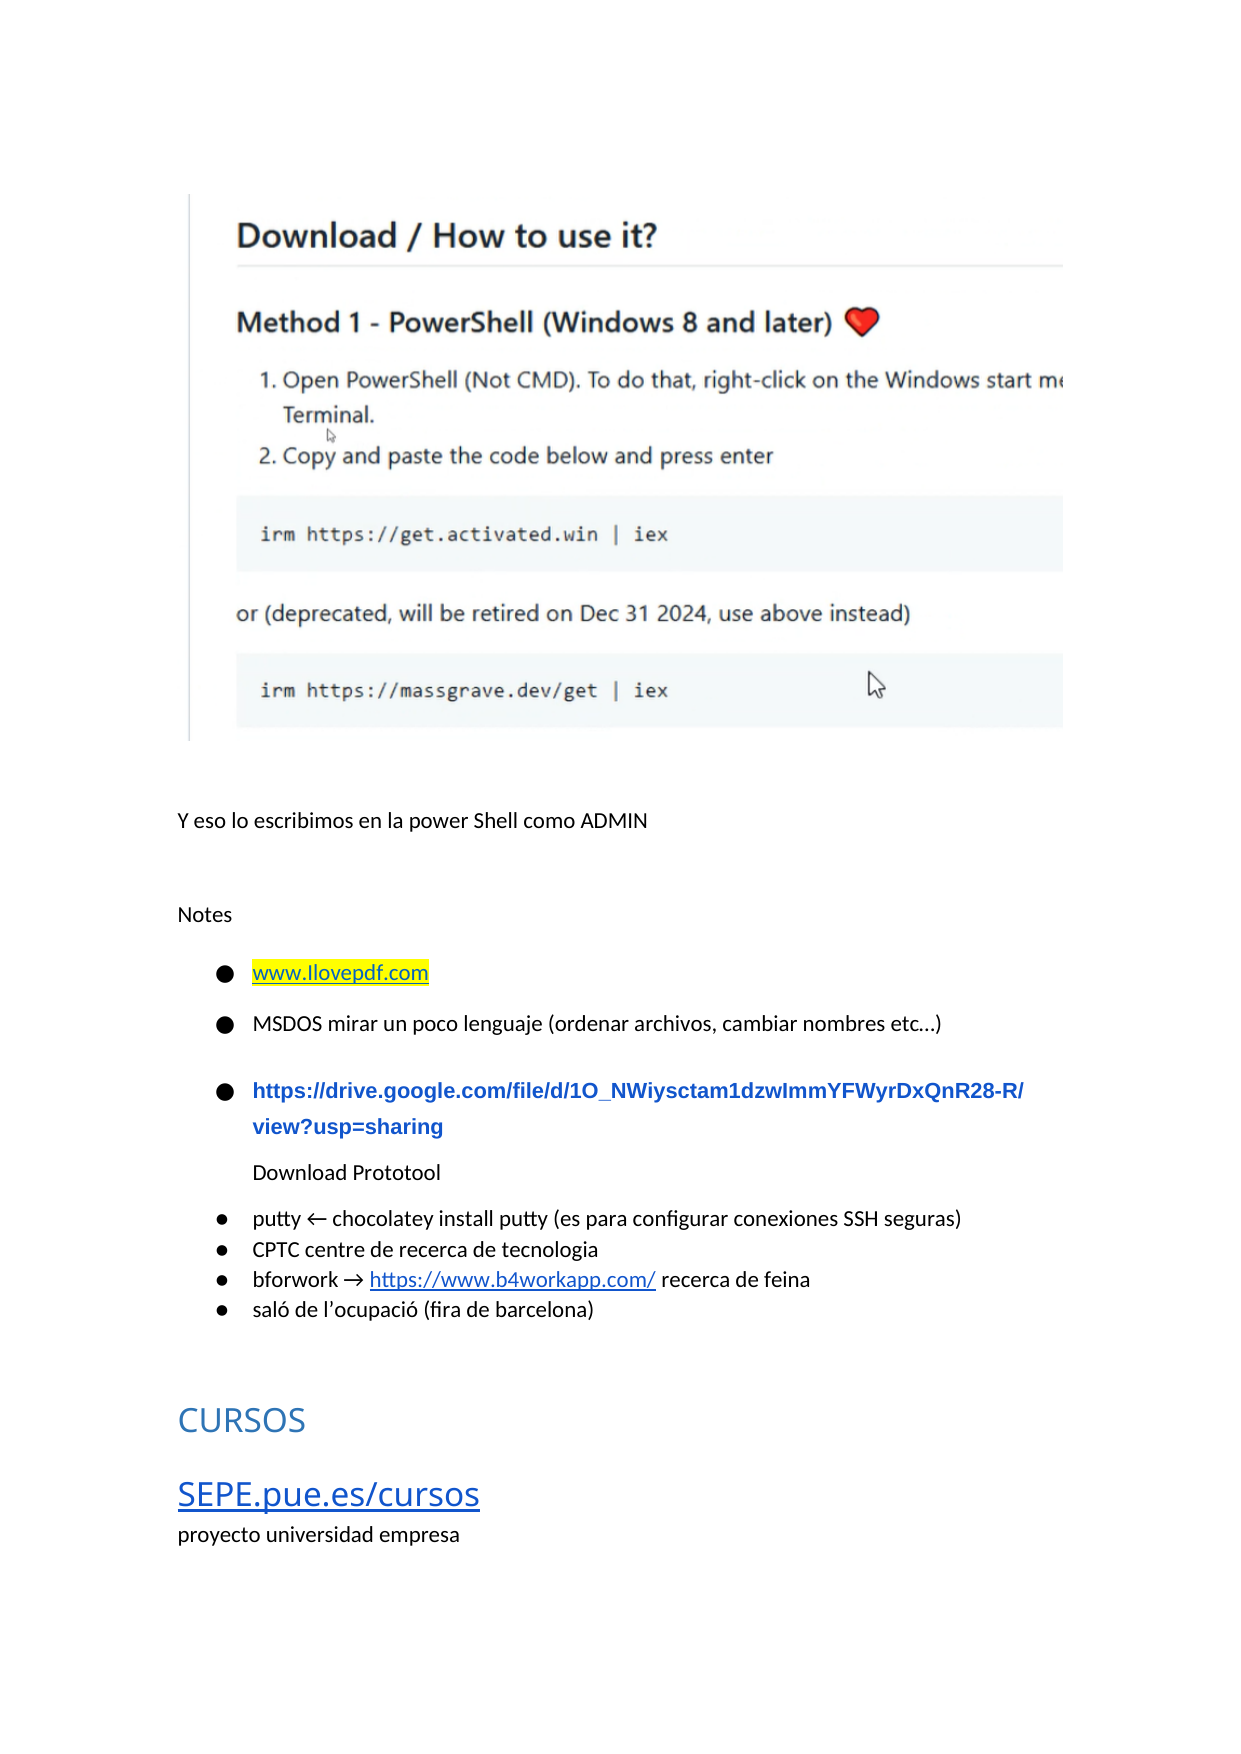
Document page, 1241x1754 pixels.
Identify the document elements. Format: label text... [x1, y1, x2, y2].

text Notes [177, 900, 1063, 928]
subtitle SEPE.pue.es/cursos [177, 1471, 1063, 1517]
list putty ← chocolatey install putty (es para configurar conexiones SSH seguras) [215, 1204, 1063, 1233]
text Y eso lo escribimos en la power Shell como ADMIN [177, 806, 1063, 834]
picture [177, 194, 1063, 741]
list saló de l’ocupació (fira de barcelona) [215, 1295, 1063, 1323]
list MSDOS mirar un poco lenguaje (ordenar archivos, cambiar nombres etc…) [215, 997, 1063, 1044]
text proyecto universidad empresa [177, 1520, 1063, 1548]
list CPTC centre de recerca de tecnologia [215, 1235, 1063, 1263]
list www.Ilovepdf.com [215, 947, 1063, 994]
list https://drive.google.com/file/d/1O_NWiysctam1dzwImmYFWyrDxQnR28-R/view?usp=sharing [215, 1065, 1063, 1139]
text Download Prototool [252, 1158, 1063, 1186]
list bforwork → https://www.b4workapp.com/ recerca de feina [215, 1265, 1063, 1293]
subtitle CURSOS [177, 1397, 1063, 1443]
